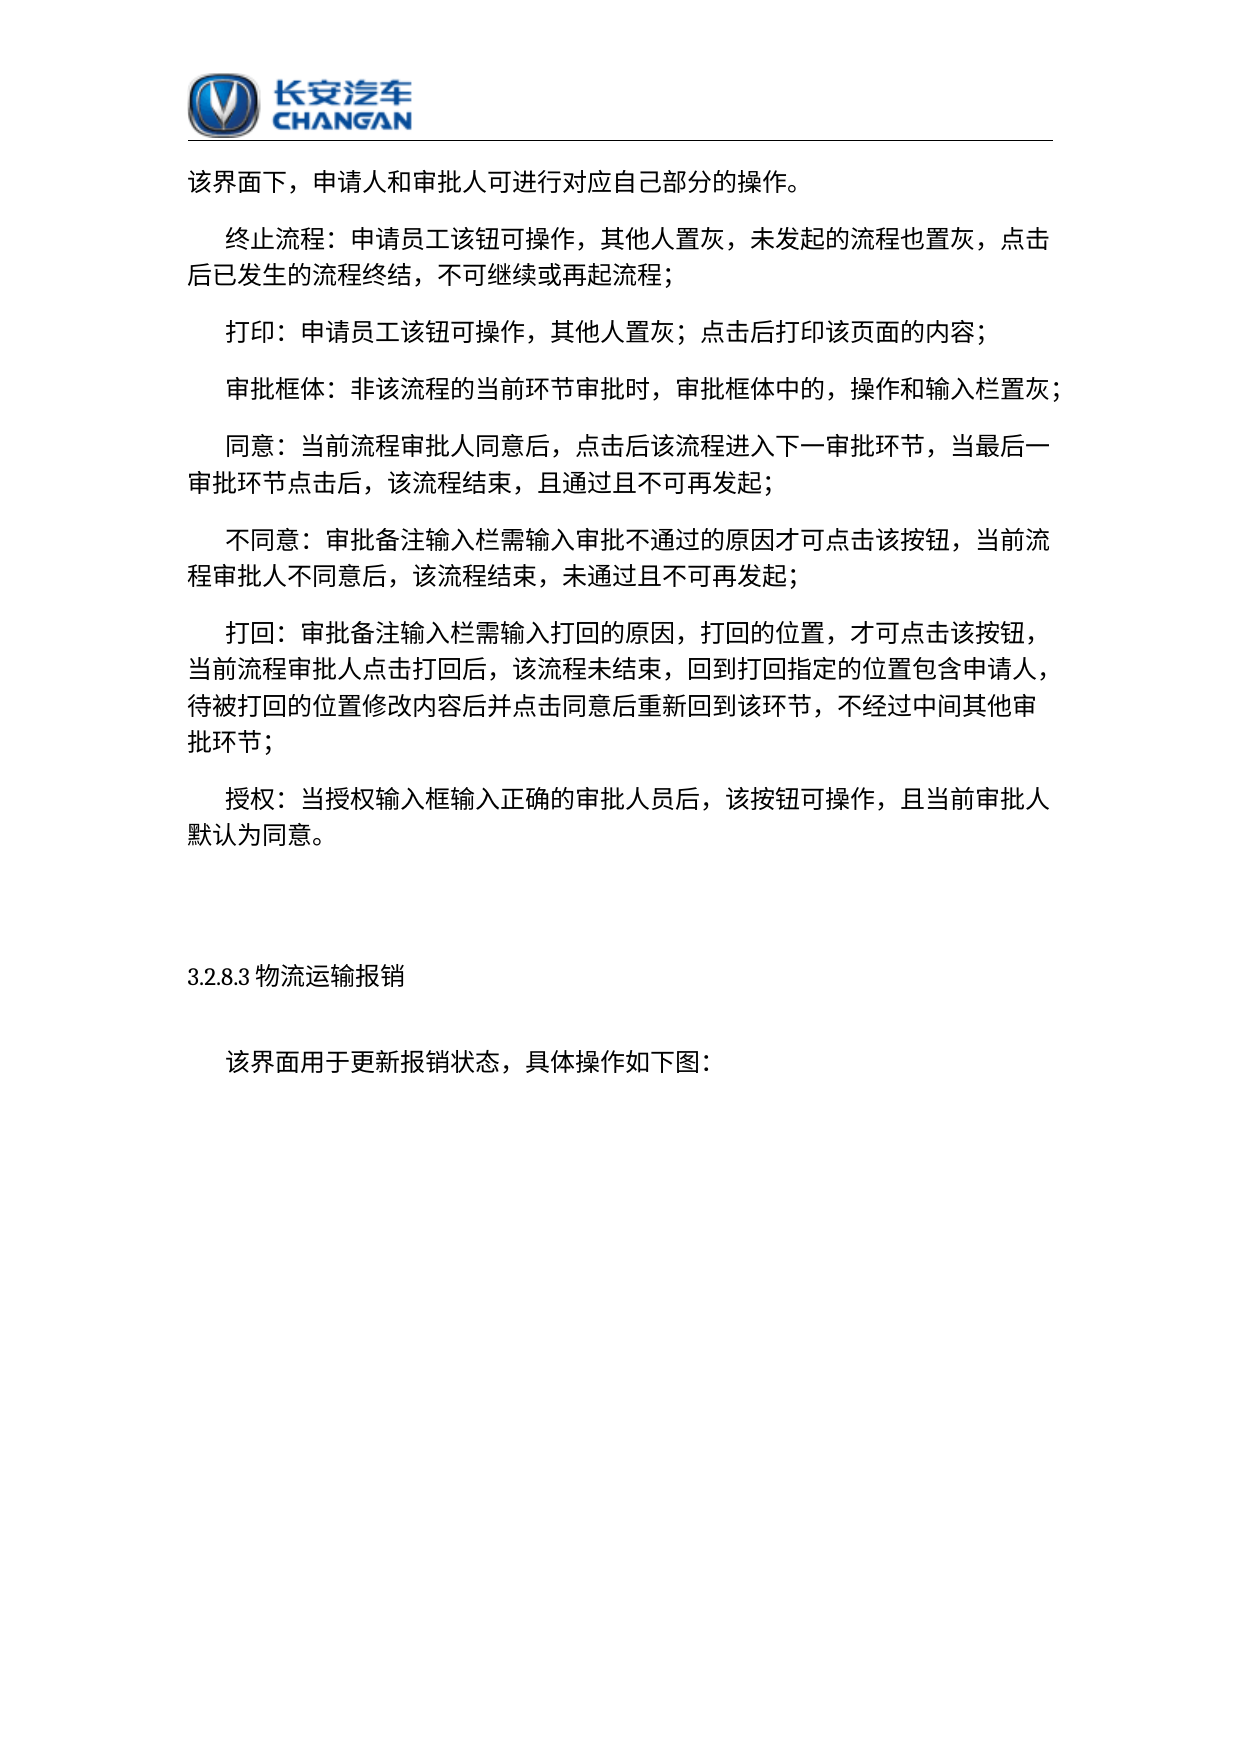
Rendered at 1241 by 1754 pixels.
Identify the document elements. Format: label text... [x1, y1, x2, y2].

text 同意：当前流程审批人同意后，点击后该流程进入下一审批环节，当最后一审批环节点击后，该流程结束，且通过且不可再发起； [187, 427, 1053, 499]
text 该界面下，申请人和审批人可进行对应自己部分的操作。 [187, 162, 1053, 198]
text 终止流程：申请员工该钮可操作，其他人置灰，未发起的流程也置灰，点击后已发生的流程终结，不可继续或再起流程； [187, 219, 1053, 292]
text 打回：审批备注输入栏需输入打回的原因，打回的位置，才可点击该按钮，当前流程审批人点击打回后，该流程未结束，回到打回指定的位置包含申请人，待被打回的位置修改内容后并点击同意后重新回到该环节，不经过中间其他审批环节； [187, 613, 1053, 758]
text 授权：当授权输入框输入正确的审批人员后，该按钮可操作，且当前审批人默认为同意。 [187, 779, 1053, 852]
subtitle 3.2.8.3 物流运输报销 [187, 956, 1053, 992]
text 不同意：审批备注输入栏需输入审批不通过的原因才可点击该按钮，当前流程审批人不同意后，该流程结束，未通过且不可再发起； [187, 520, 1053, 593]
picture [187, 73, 432, 138]
text 打印：申请员工该钮可操作，其他人置灰；点击后打印该页面的内容； [187, 313, 1053, 349]
text 审批框体：非该流程的当前环节审批时，审批框体中的，操作和输入栏置灰； [187, 370, 1053, 406]
text 该界面用于更新报销状态，具体操作如下图： [225, 1043, 1053, 1079]
